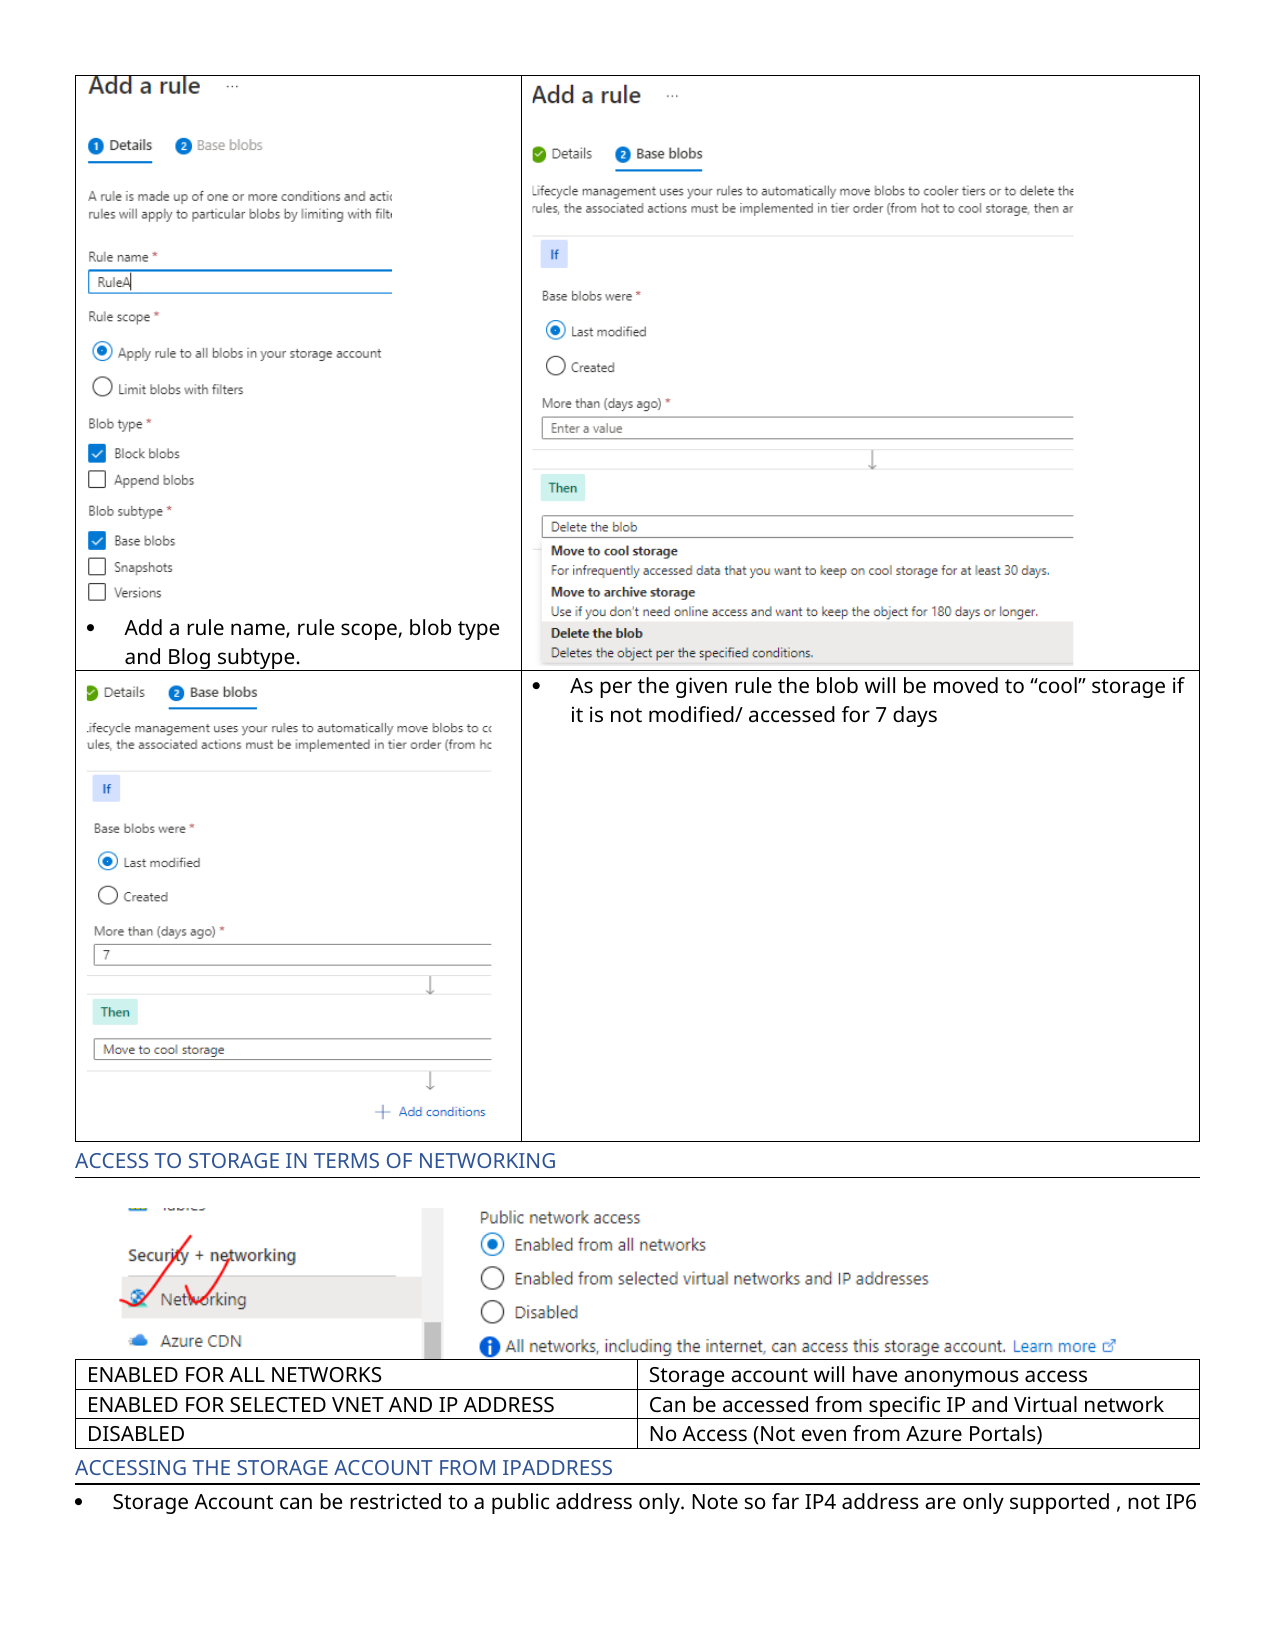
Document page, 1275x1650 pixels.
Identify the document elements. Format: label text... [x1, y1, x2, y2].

subtitle ACCESSING THE STORAGE ACCOUNT FROM IPADDRESS [75, 1453, 1200, 1483]
table_cell As per the given rule the blob will be moved to “cool” storage if it is not modified/ accessed for 7 days [522, 671, 1199, 1141]
subtitle ACCESS TO STORAGE IN TERMS OF NETWORKING [75, 1146, 1200, 1177]
picture [118, 1208, 1157, 1359]
table_cell DISABLED [76, 1419, 637, 1448]
table_cell No Access (Not even from Azure Portals) [638, 1419, 1199, 1448]
table_cell Can be accessed from specific IP and Virtual network [638, 1390, 1199, 1418]
table_cell [76, 671, 521, 1141]
picture [86, 671, 492, 1140]
table_cell [522, 76, 1199, 670]
picture [532, 76, 1074, 666]
table_header ENABLED FOR ALL NETWORKS [76, 1360, 637, 1389]
table_cell Add a rule name, rule scope, blob type and Blog subtype. [76, 76, 521, 670]
picture [86, 76, 392, 614]
table_cell ENABLED FOR SELECTED VNET AND IP ADDRESS [76, 1390, 637, 1418]
table_header Storage account will have anonymous access [638, 1360, 1199, 1389]
list Storage Account can be restricted to a public address only. Note so far IP4 address are only supported , not IP6 [75, 1487, 1200, 1516]
